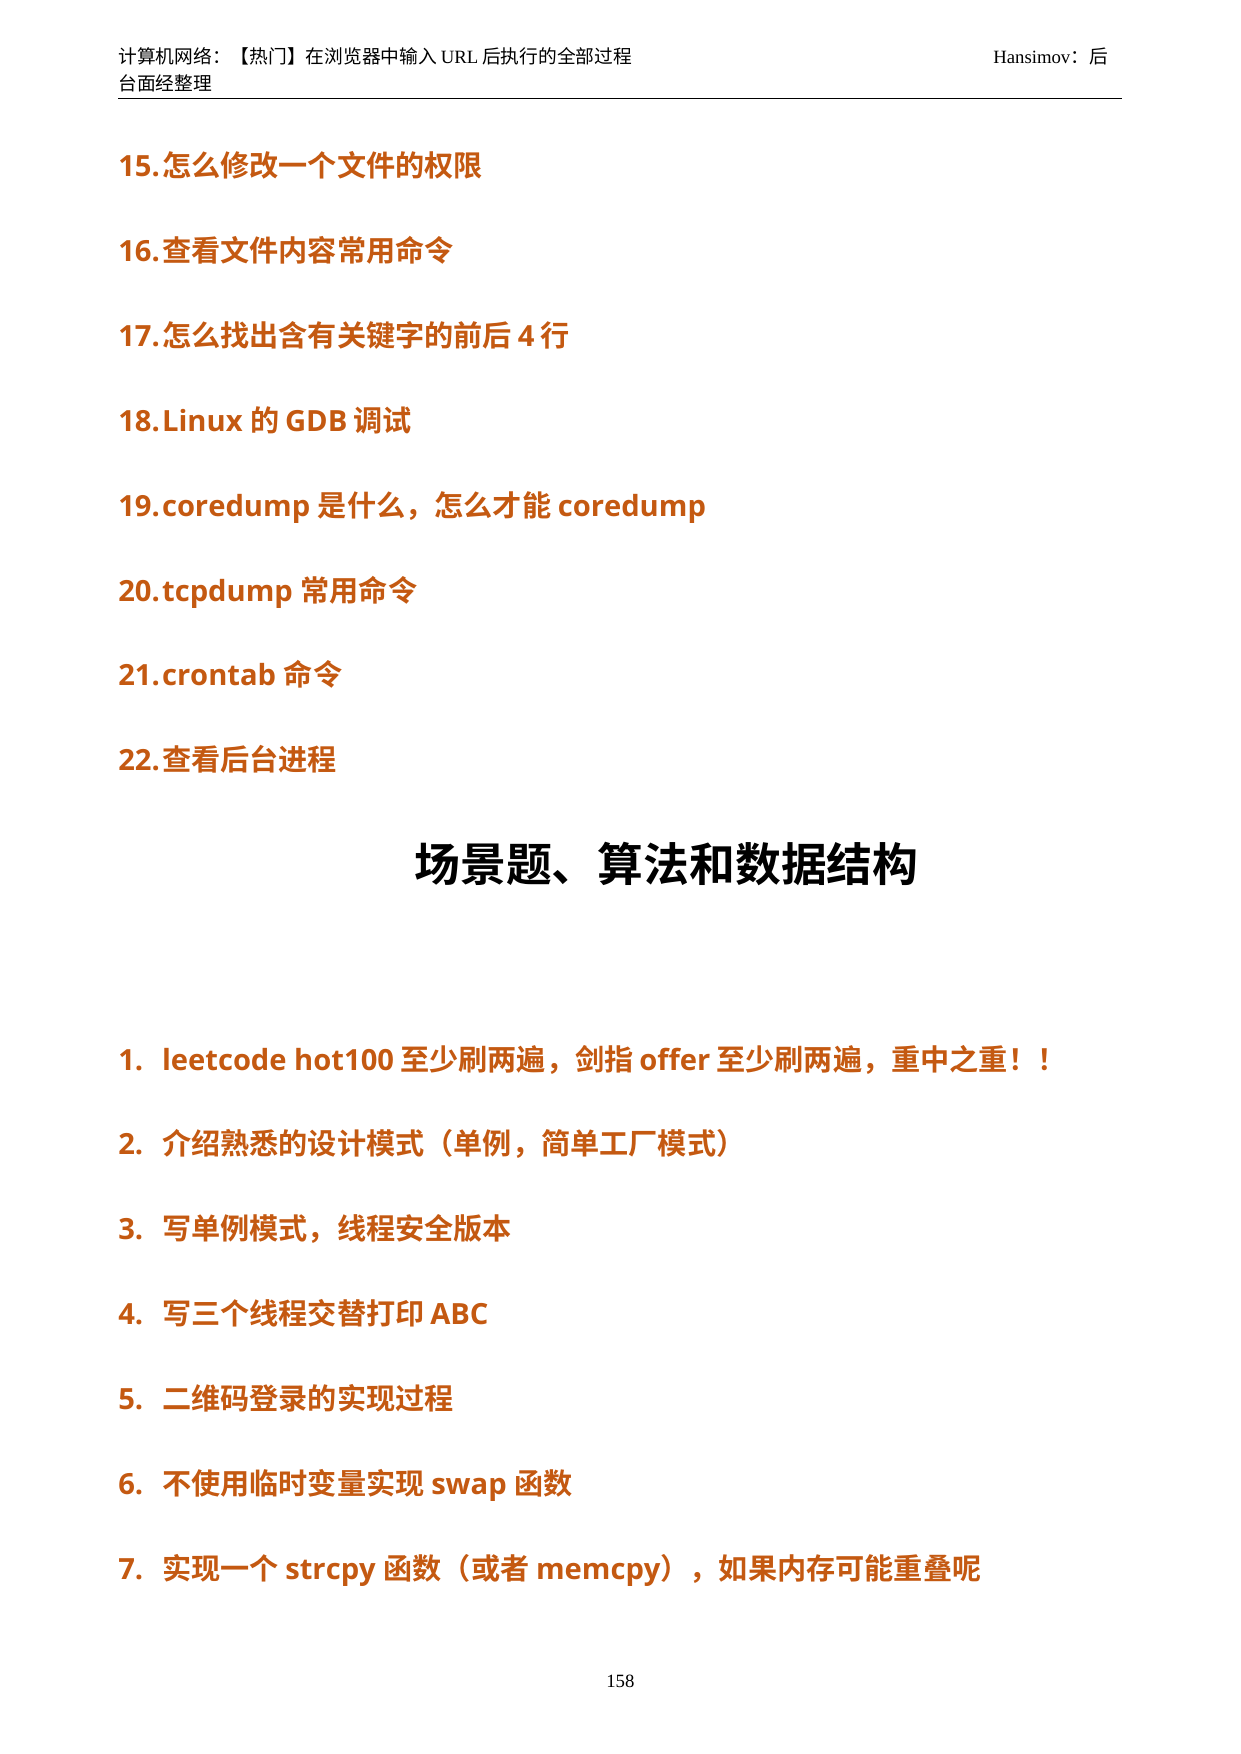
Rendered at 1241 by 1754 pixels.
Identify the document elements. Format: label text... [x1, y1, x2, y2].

subtitle 怎么修改一个文件的权限 [118, 130, 1097, 198]
subtitle tcpdump 常用命令 [118, 554, 1097, 622]
subtitle coredump 是什么，怎么才能 coredump [118, 469, 1097, 537]
subtitle 实现一个 strcpy 函数（或者 memcpy），如果内存可能重叠呢 [118, 1533, 1122, 1601]
subtitle crontab 命令 [118, 639, 1097, 707]
subtitle 写三个线程交替打印ABC [118, 1278, 1122, 1346]
subtitle 查看后台进程 [118, 724, 1097, 792]
subtitle leetcode hot100至少刷两遍，剑指offer至少刷两遍，重中之重！！ [118, 1023, 1097, 1091]
subtitle 场景题、算法和数据结构 [118, 827, 1122, 895]
subtitle 写单例模式，线程安全版本 [118, 1193, 1122, 1261]
subtitle 不使用临时变量实现 swap 函数 [118, 1448, 1122, 1516]
subtitle 查看文件内容常用命令 [118, 215, 1097, 283]
subtitle 介绍熟悉的设计模式（单例，简单工厂模式） [118, 1108, 1122, 1176]
subtitle Linux 的GDB调试 [118, 384, 1097, 452]
subtitle 二维码登录的实现过程 [118, 1363, 1122, 1431]
subtitle 怎么找出含有关键字的前后4行 [118, 300, 1097, 368]
